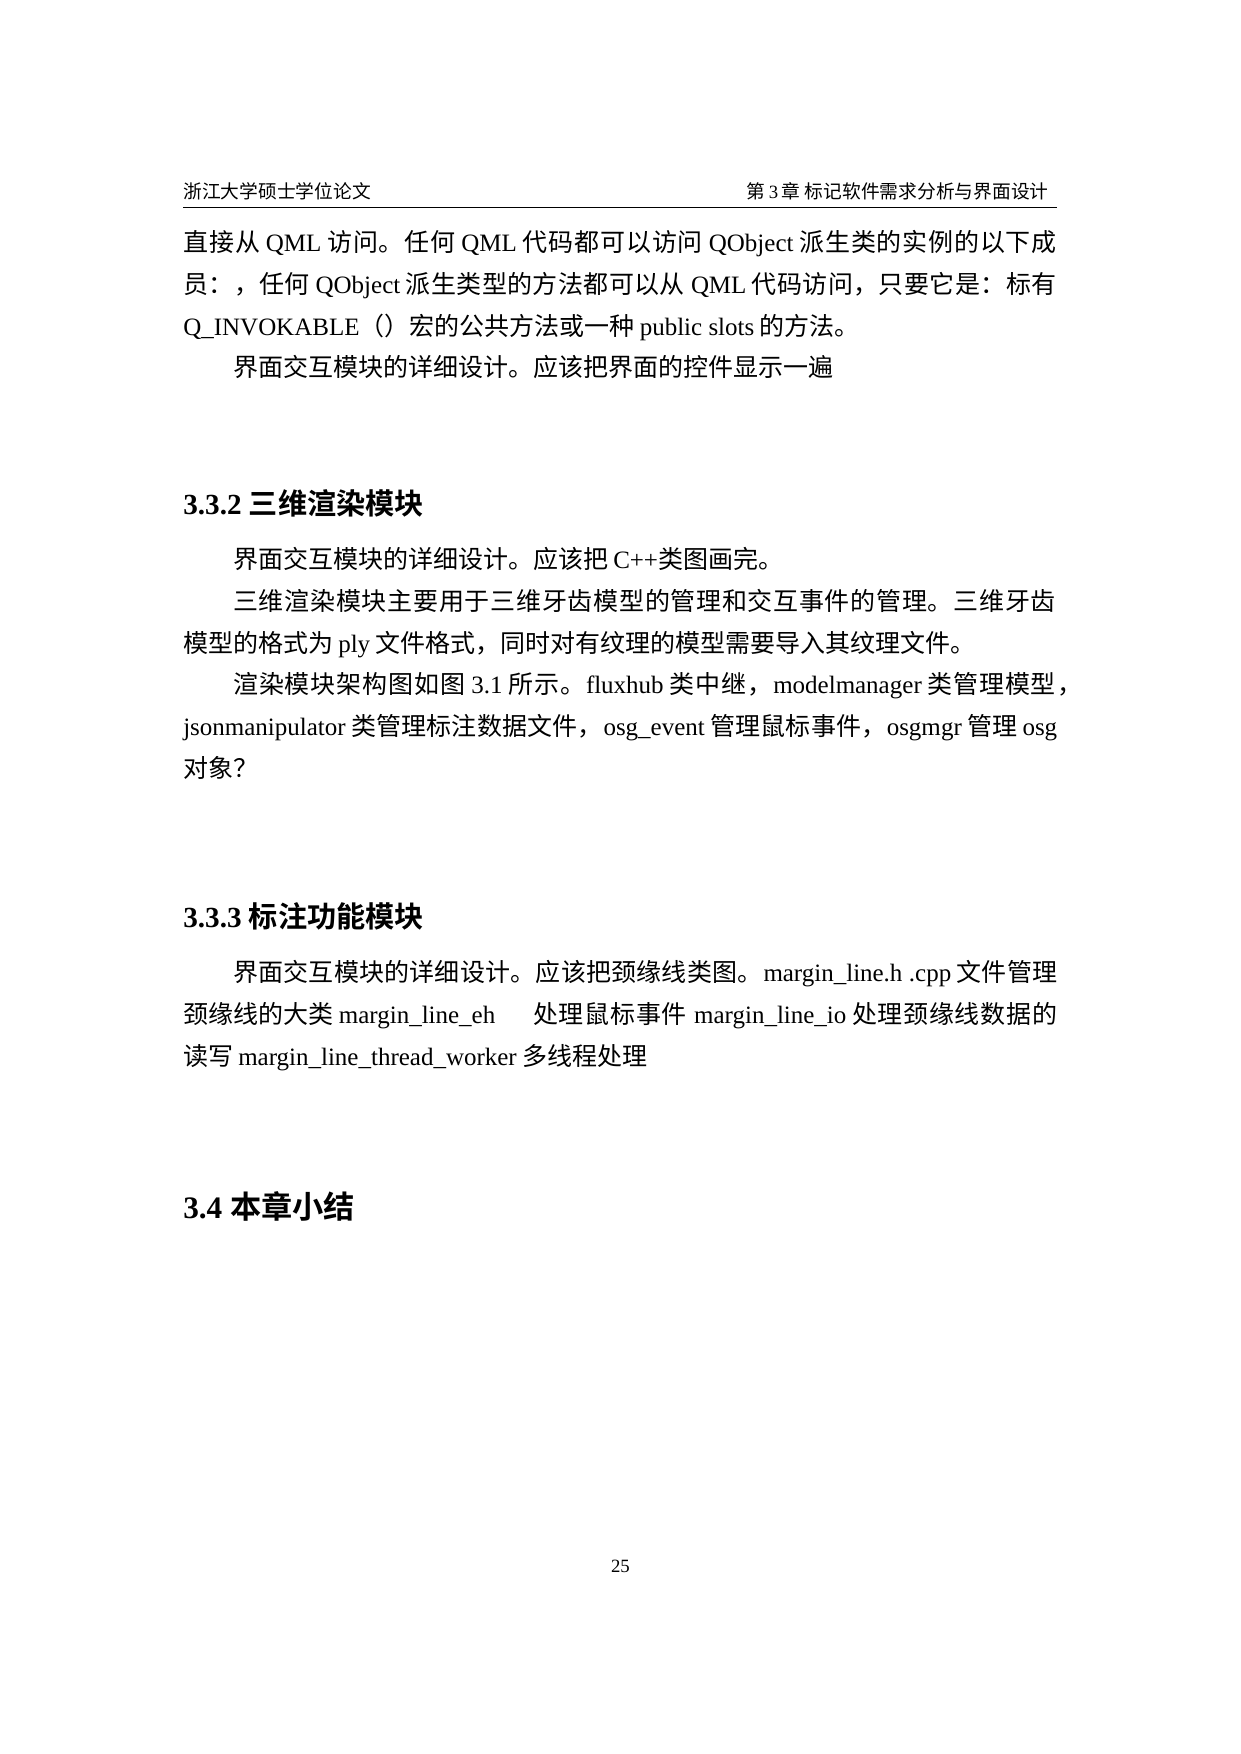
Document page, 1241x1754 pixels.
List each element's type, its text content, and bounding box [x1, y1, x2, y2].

text 渲染模块架构图如图3.1所示。fluxhub类中继，modelmanager类管理模型，jsonmanipulator类管理标注数据文件，osg_event管理鼠标事件，osgmgr管理osg对象？ [183, 660, 1057, 827]
text 界面交互模块的详细设计。应该把颈缘线类图。margin_line.h .cpp文件管理颈缘线的大类 margin_line_eh 处理鼠标事件 margin_line_io处理颈缘线数据的读写margin_line_thread_worker多线程处理 [183, 948, 1057, 1115]
text 三维渲染模块主要用于三维牙齿模型的管理和交互事件的管理。三维牙齿模型的格式为ply文件格式，同时对有纹理的模型需要导入其纹理文件。 [183, 577, 1057, 660]
text 界面交互模块的详细设计。应该把C++类图画完。 [183, 535, 1057, 577]
subtitle 三维渲染模块 [183, 481, 1057, 523]
subtitle 标注功能模块 [183, 894, 1057, 936]
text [183, 218, 1057, 343]
subtitle 本章小结 [183, 1182, 1057, 1227]
text 界面交互模块的详细设计。应该把界面的控件显示一遍 [183, 343, 1057, 385]
